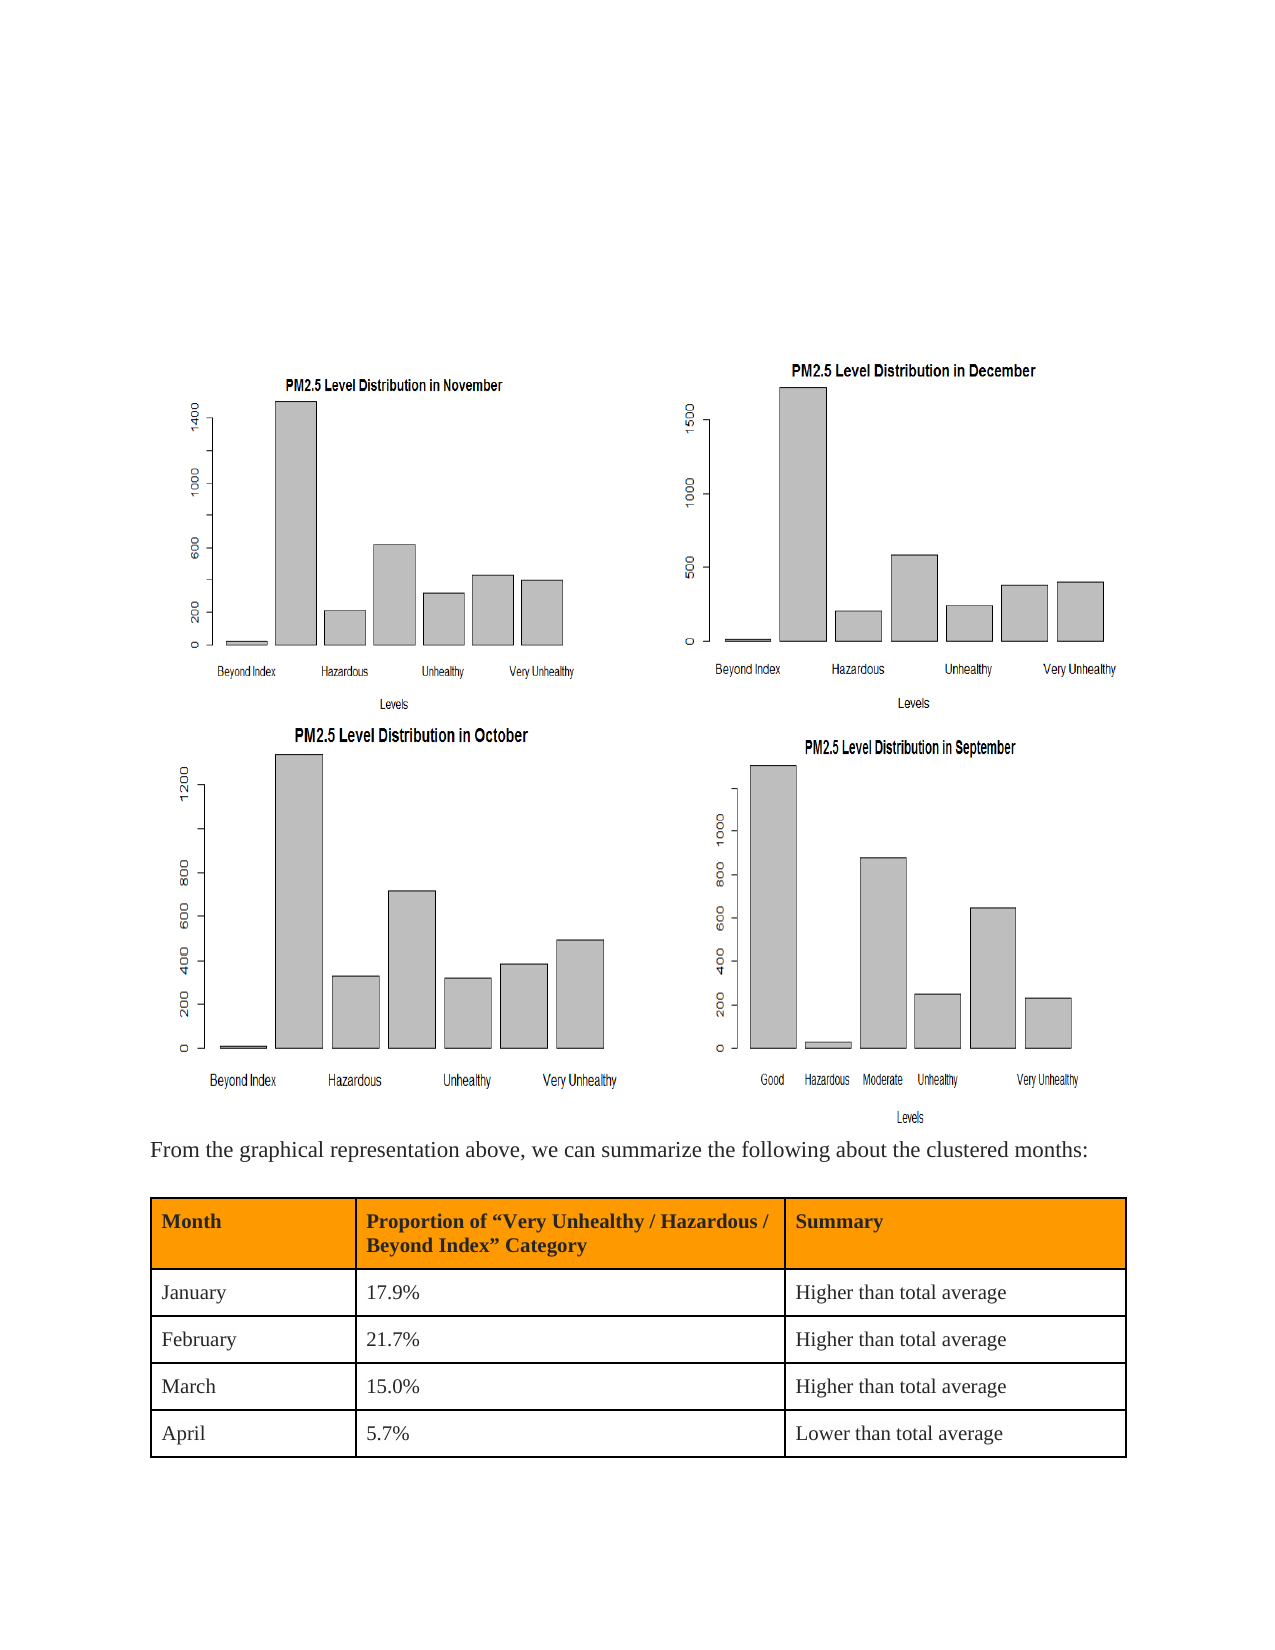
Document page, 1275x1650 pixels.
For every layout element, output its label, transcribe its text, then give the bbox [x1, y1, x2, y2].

picture [158, 357, 1170, 720]
table_cell January [152, 1270, 355, 1314]
table_header Month [152, 1199, 355, 1268]
table_cell Higher than total average [786, 1317, 1125, 1362]
table_cell Higher than total average [786, 1364, 1125, 1408]
table_cell 5.7% [357, 1411, 784, 1456]
table_cell April [152, 1411, 355, 1456]
table_cell 15.0% [357, 1364, 784, 1408]
table_header Summary [786, 1199, 1125, 1268]
table_cell 21.7% [357, 1317, 784, 1362]
table_cell Lower than total average [786, 1411, 1125, 1456]
table_cell March [152, 1364, 355, 1408]
table_cell 17.9% [357, 1270, 784, 1314]
table_header Proportion of “Very Unhealthy / Hazardous / Beyond Index” Category [357, 1199, 784, 1268]
table_cell February [152, 1317, 355, 1362]
table_cell Higher than total average [786, 1270, 1125, 1314]
picture [694, 723, 1180, 1128]
picture [160, 726, 690, 1098]
